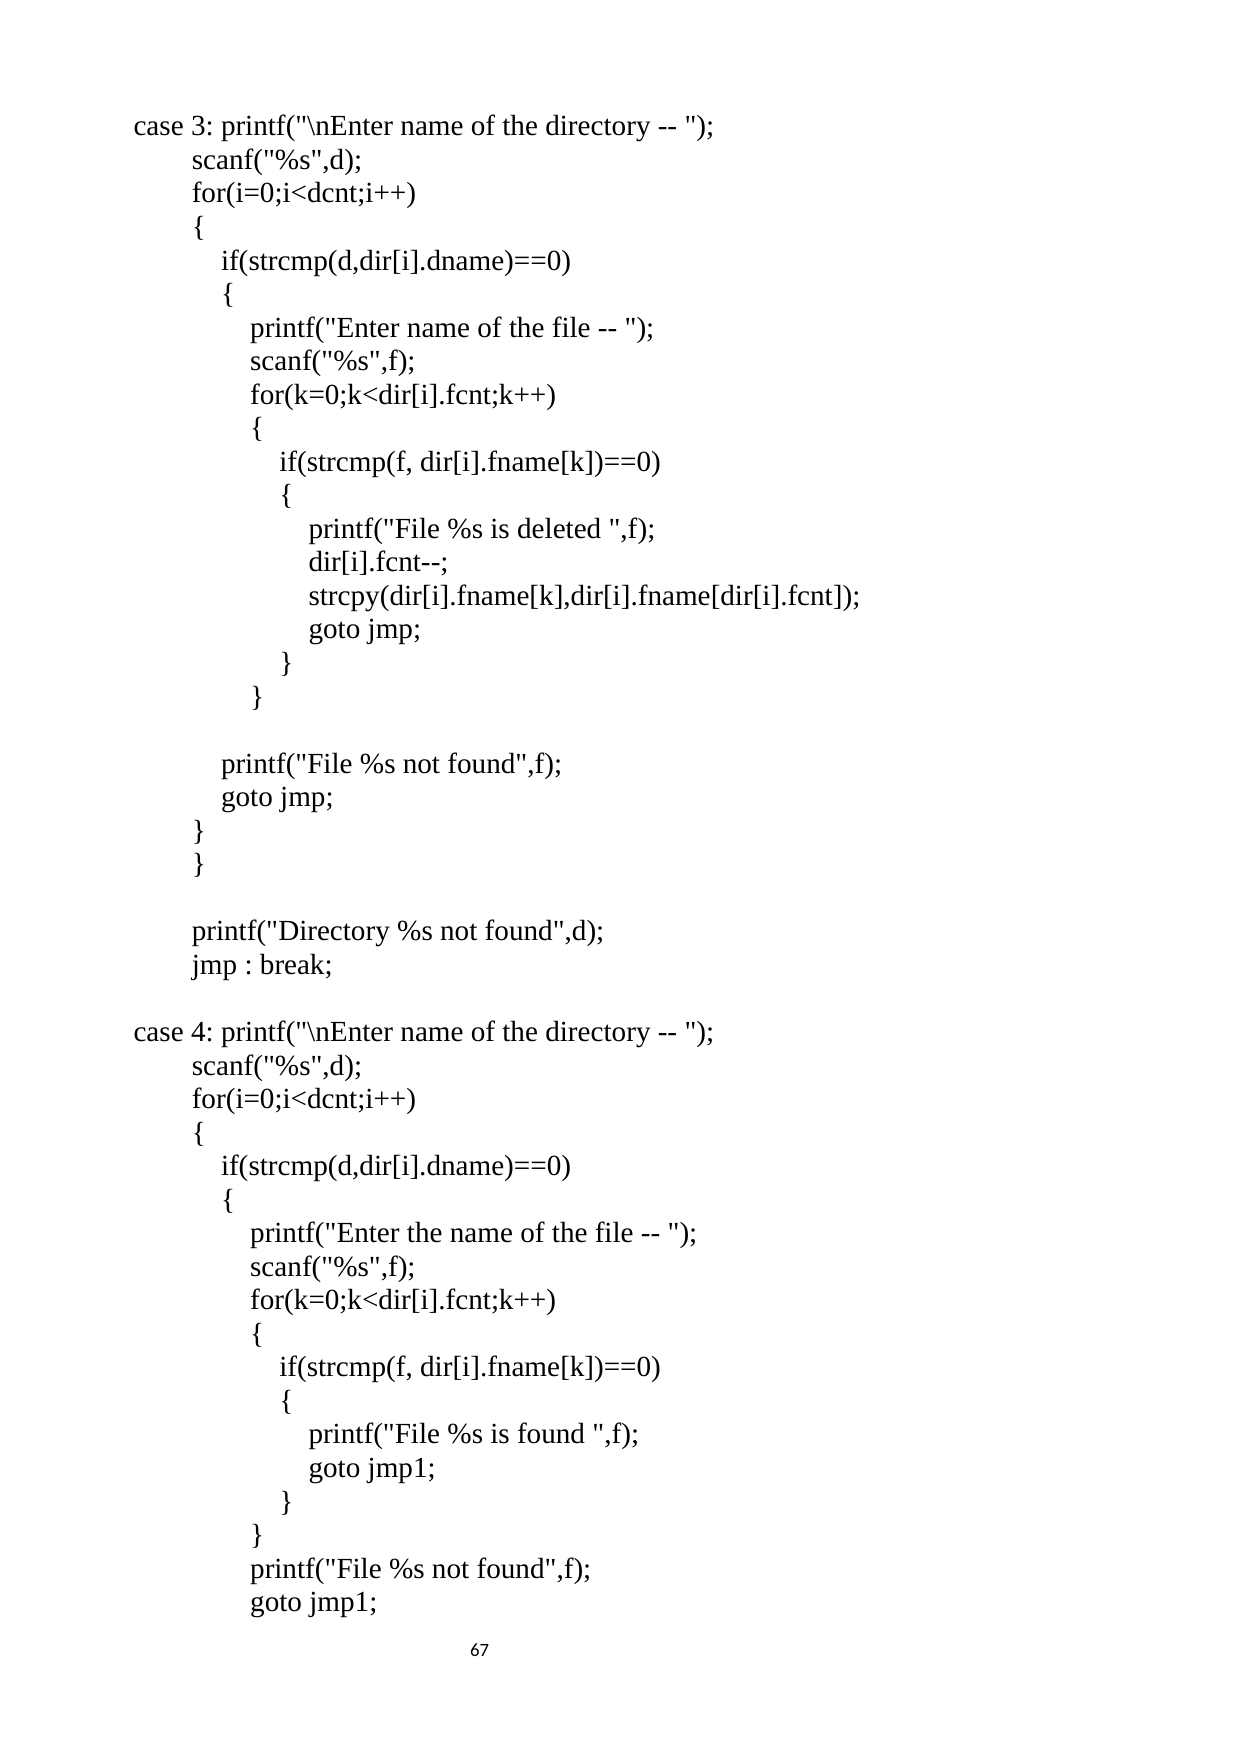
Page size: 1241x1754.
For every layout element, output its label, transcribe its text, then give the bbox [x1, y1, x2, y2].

text { [75, 1182, 1165, 1215]
text printf("File %s is found ",f); [75, 1417, 1165, 1450]
text dir[i].fcnt--; [75, 544, 1165, 578]
text { [75, 410, 1165, 444]
text goto jmp; [75, 612, 1165, 645]
text } [75, 679, 1165, 712]
text printf("File %s is deleted ",f); [75, 511, 1165, 544]
text printf("Enter the name of the file -- "); [75, 1215, 1165, 1249]
text printf("File %s not found",f); [75, 1551, 1165, 1584]
text { [75, 209, 1165, 243]
text for(i=0;i<dcnt;i++) [75, 1081, 1165, 1115]
text strcpy(dir[i].fname[k],dir[i].fname[dir[i].fcnt]); [75, 578, 1165, 612]
text } [75, 1517, 1165, 1551]
text printf("File %s not found",f); [75, 746, 1165, 779]
text scanf("%s",f); [75, 1249, 1165, 1282]
text scanf("%s",f); [75, 343, 1165, 377]
text if(strcmp(d,dir[i].dname)==0) [75, 1148, 1165, 1182]
text goto jmp; [75, 779, 1165, 813]
text jmp : break; [75, 947, 1165, 981]
text goto jmp1; [75, 1450, 1165, 1484]
text { [75, 1383, 1165, 1417]
text for(i=0;i<dcnt;i++) [75, 176, 1165, 209]
text case 4: printf("\nEnter name of the directory -- "); [75, 1014, 1165, 1048]
text } [75, 1484, 1165, 1517]
text printf("Enter name of the file -- "); [75, 310, 1165, 343]
text if(strcmp(d,dir[i].dname)==0) [75, 243, 1165, 276]
text for(k=0;k<dir[i].fcnt;k++) [75, 1282, 1165, 1316]
text if(strcmp(f, dir[i].fname[k])==0) [75, 1349, 1165, 1383]
text if(strcmp(f, dir[i].fname[k])==0) [75, 444, 1165, 477]
text scanf("%s",d); [75, 142, 1165, 176]
text scanf("%s",d); [75, 1048, 1165, 1081]
text case 3: printf("\nEnter name of the directory -- "); [75, 108, 1165, 142]
text { [75, 1316, 1165, 1349]
text for(k=0;k<dir[i].fcnt;k++) [75, 377, 1165, 410]
text { [75, 1115, 1165, 1148]
text printf("Directory %s not found",d); [75, 913, 1165, 947]
text } [75, 645, 1165, 679]
text goto jmp1; [75, 1584, 1165, 1618]
text } [75, 846, 1165, 880]
text { [75, 477, 1165, 511]
text } [75, 813, 1165, 846]
text { [75, 276, 1165, 310]
